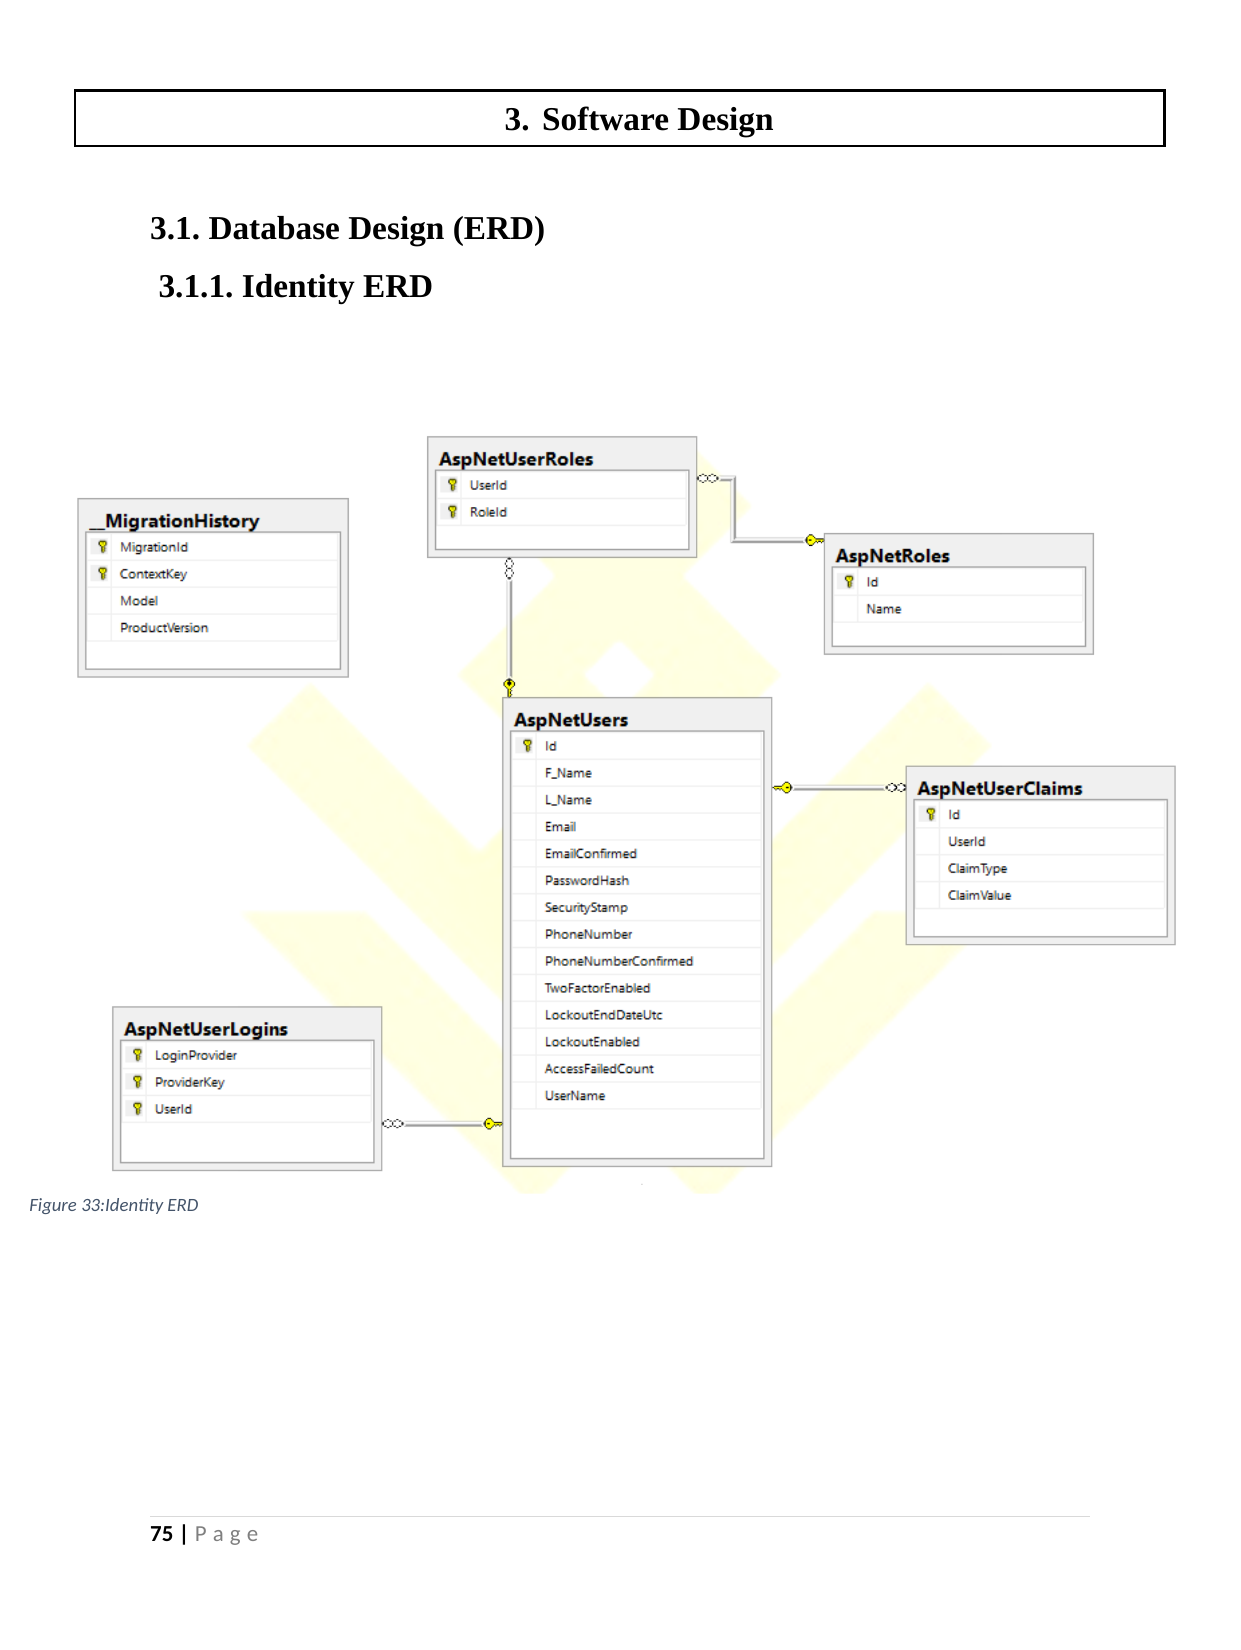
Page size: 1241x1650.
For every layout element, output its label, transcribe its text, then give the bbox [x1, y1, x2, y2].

text 3.1. Database Design (ERD) [150, 208, 1090, 246]
picture [29, 432, 1211, 1185]
text 3.1.1. Identity ERD [150, 266, 1090, 304]
